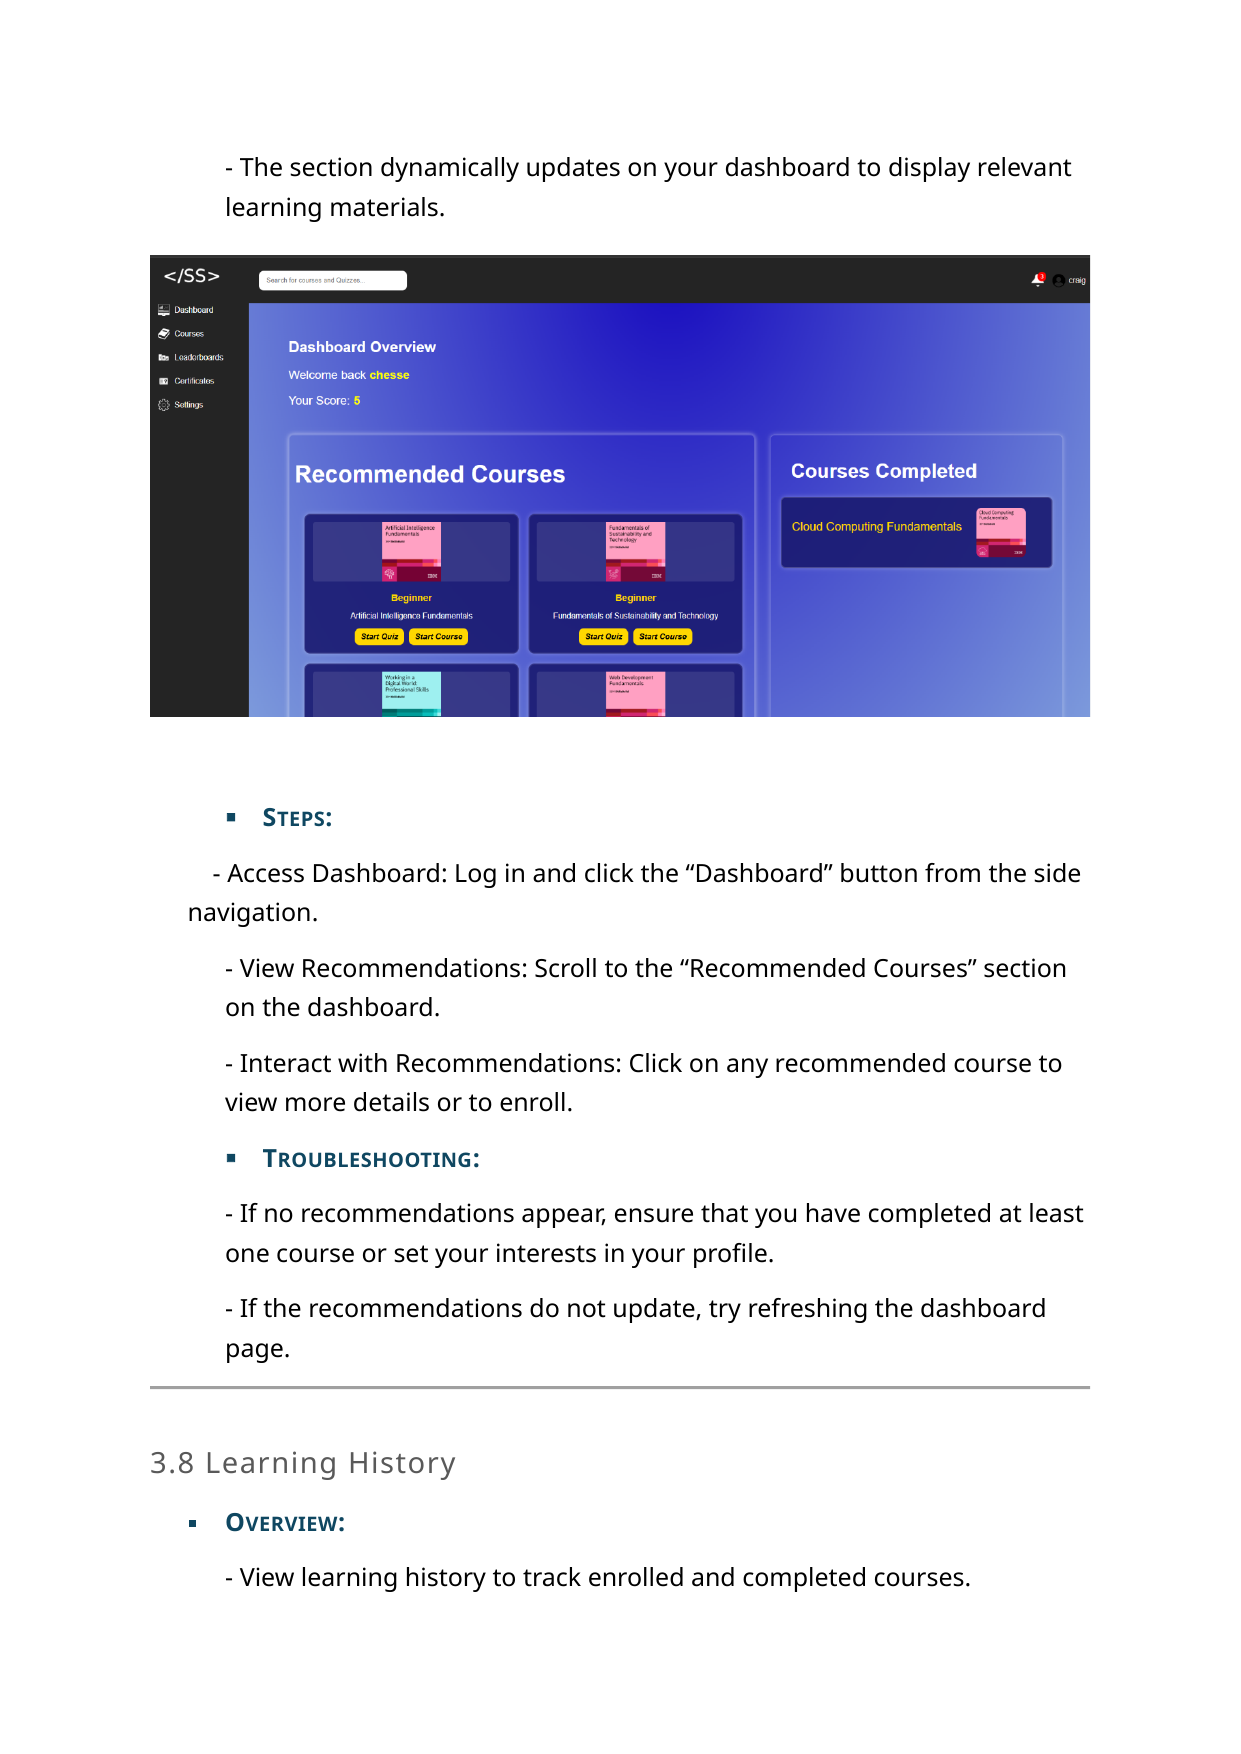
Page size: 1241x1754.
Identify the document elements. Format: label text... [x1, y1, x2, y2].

picture [150, 255, 1091, 717]
text - Access Dashboard: Log in and click the “Dashboard” button from the side navigation. [187, 855, 1090, 928]
subtitle 3.8 Learning History [150, 1442, 1090, 1482]
list Steps: [225, 799, 1090, 833]
list Overview: [187, 1504, 1090, 1538]
list Troubleshooting: [225, 1140, 1090, 1174]
text - Interact with Recommendations: Click on any recommended course to view more details or to enroll. [225, 1045, 1090, 1118]
text - If no recommendations appear, ensure that you have completed at least one course or set your interests in your profile. [225, 1196, 1090, 1269]
text - If the recommendations do not update, try refreshing the dashboard page. [225, 1291, 1090, 1364]
text - View Recommendations: Scroll to the “Recommended Courses” section on the dashboard. [225, 950, 1090, 1023]
text - The section dynamically updates on your dashboard to display relevant learning materials. [225, 150, 1090, 223]
list - View learning history to track enrolled and completed courses. [225, 1560, 1090, 1594]
